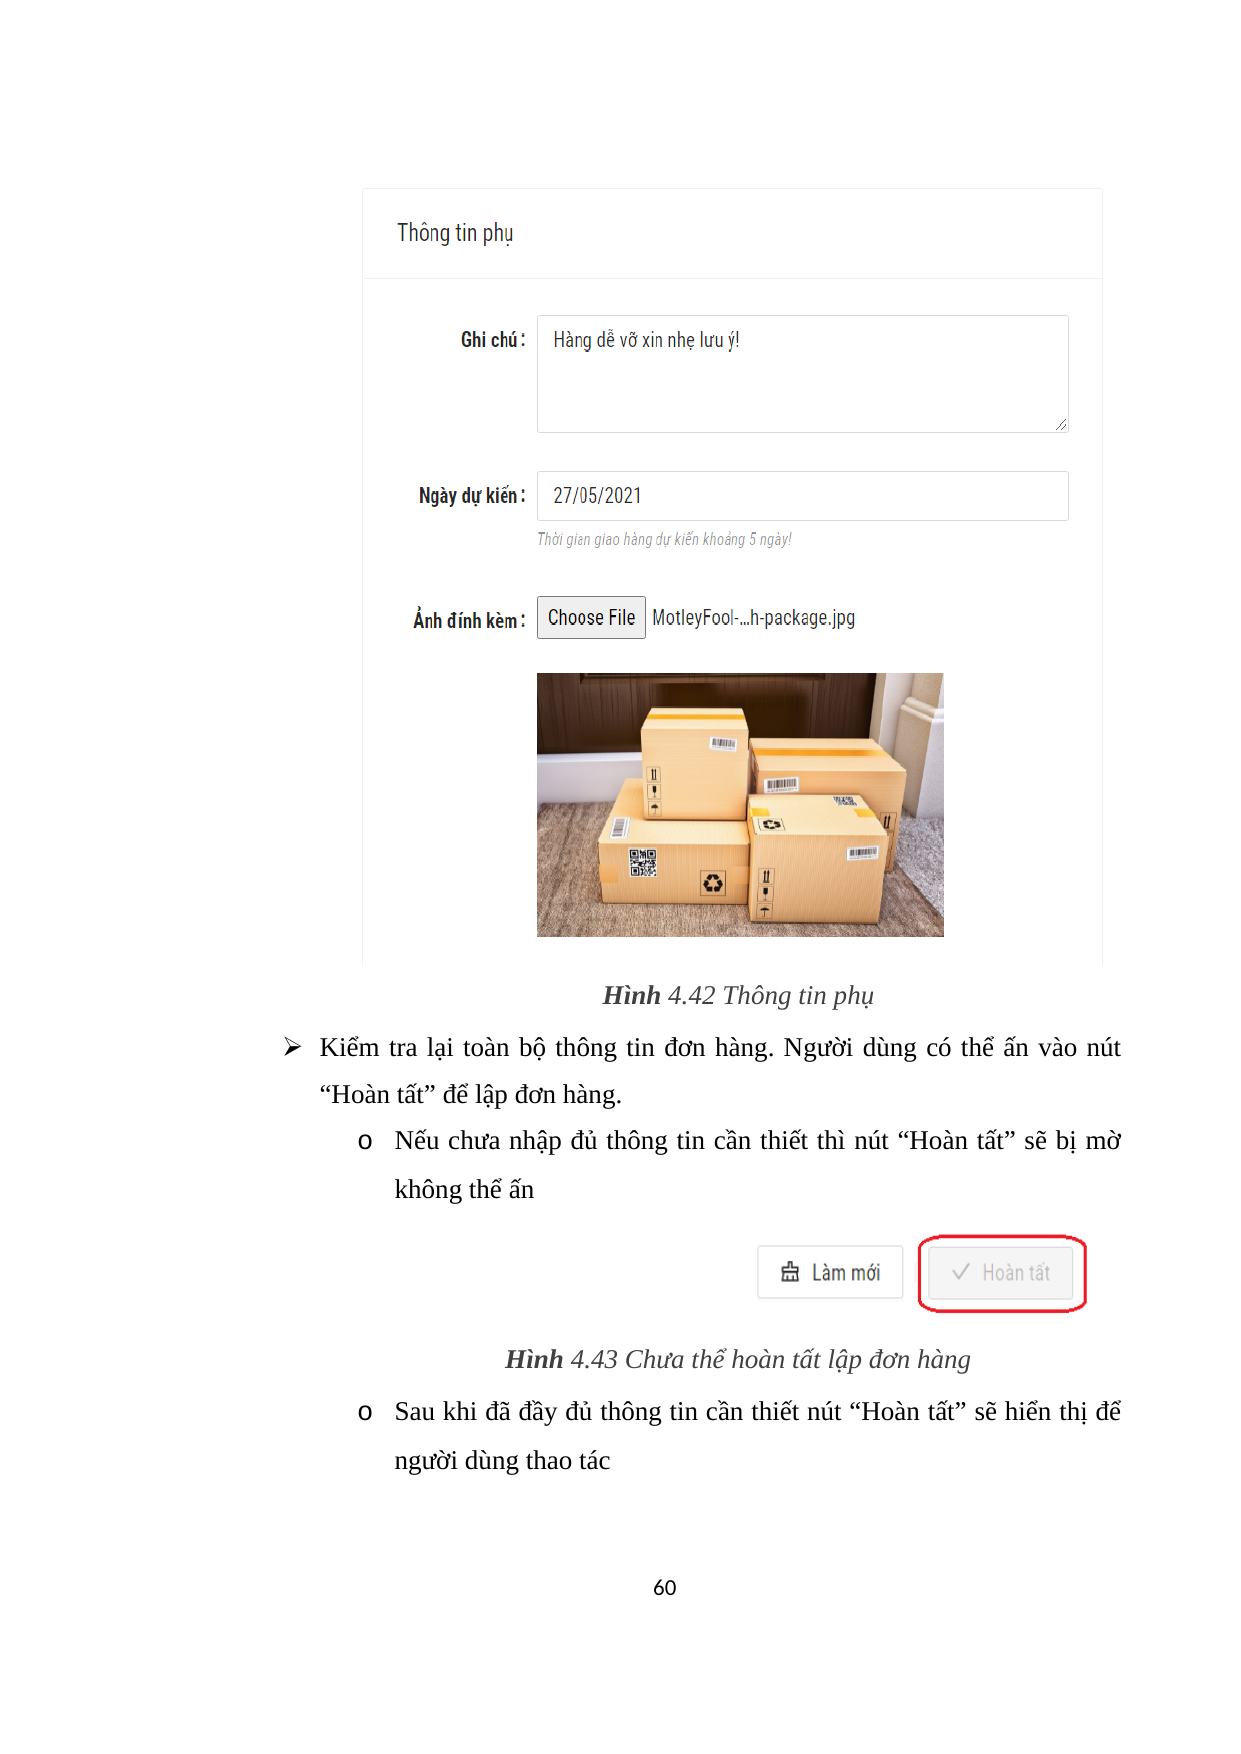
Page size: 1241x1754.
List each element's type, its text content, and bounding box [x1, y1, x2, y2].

picture [356, 1220, 1116, 1330]
list Kiểm tra lại toàn bộ thông tin đơn hàng. Người dùng có thể ấn vào nút “Hoàn tất” để lập đơn hàng. [282, 1031, 1122, 1109]
list Sau khi đã đầy đủ thông tin cần thiết nút “Hoàn tất” sẽ hiển thị để người dùng thao tác [357, 1395, 1122, 1475]
list Nếu chưa nhập đủ thông tin cần thiết thì nút “Hoàn tất” sẽ bị mờ không thể ấn [357, 1124, 1122, 1204]
picture [356, 177, 1108, 965]
